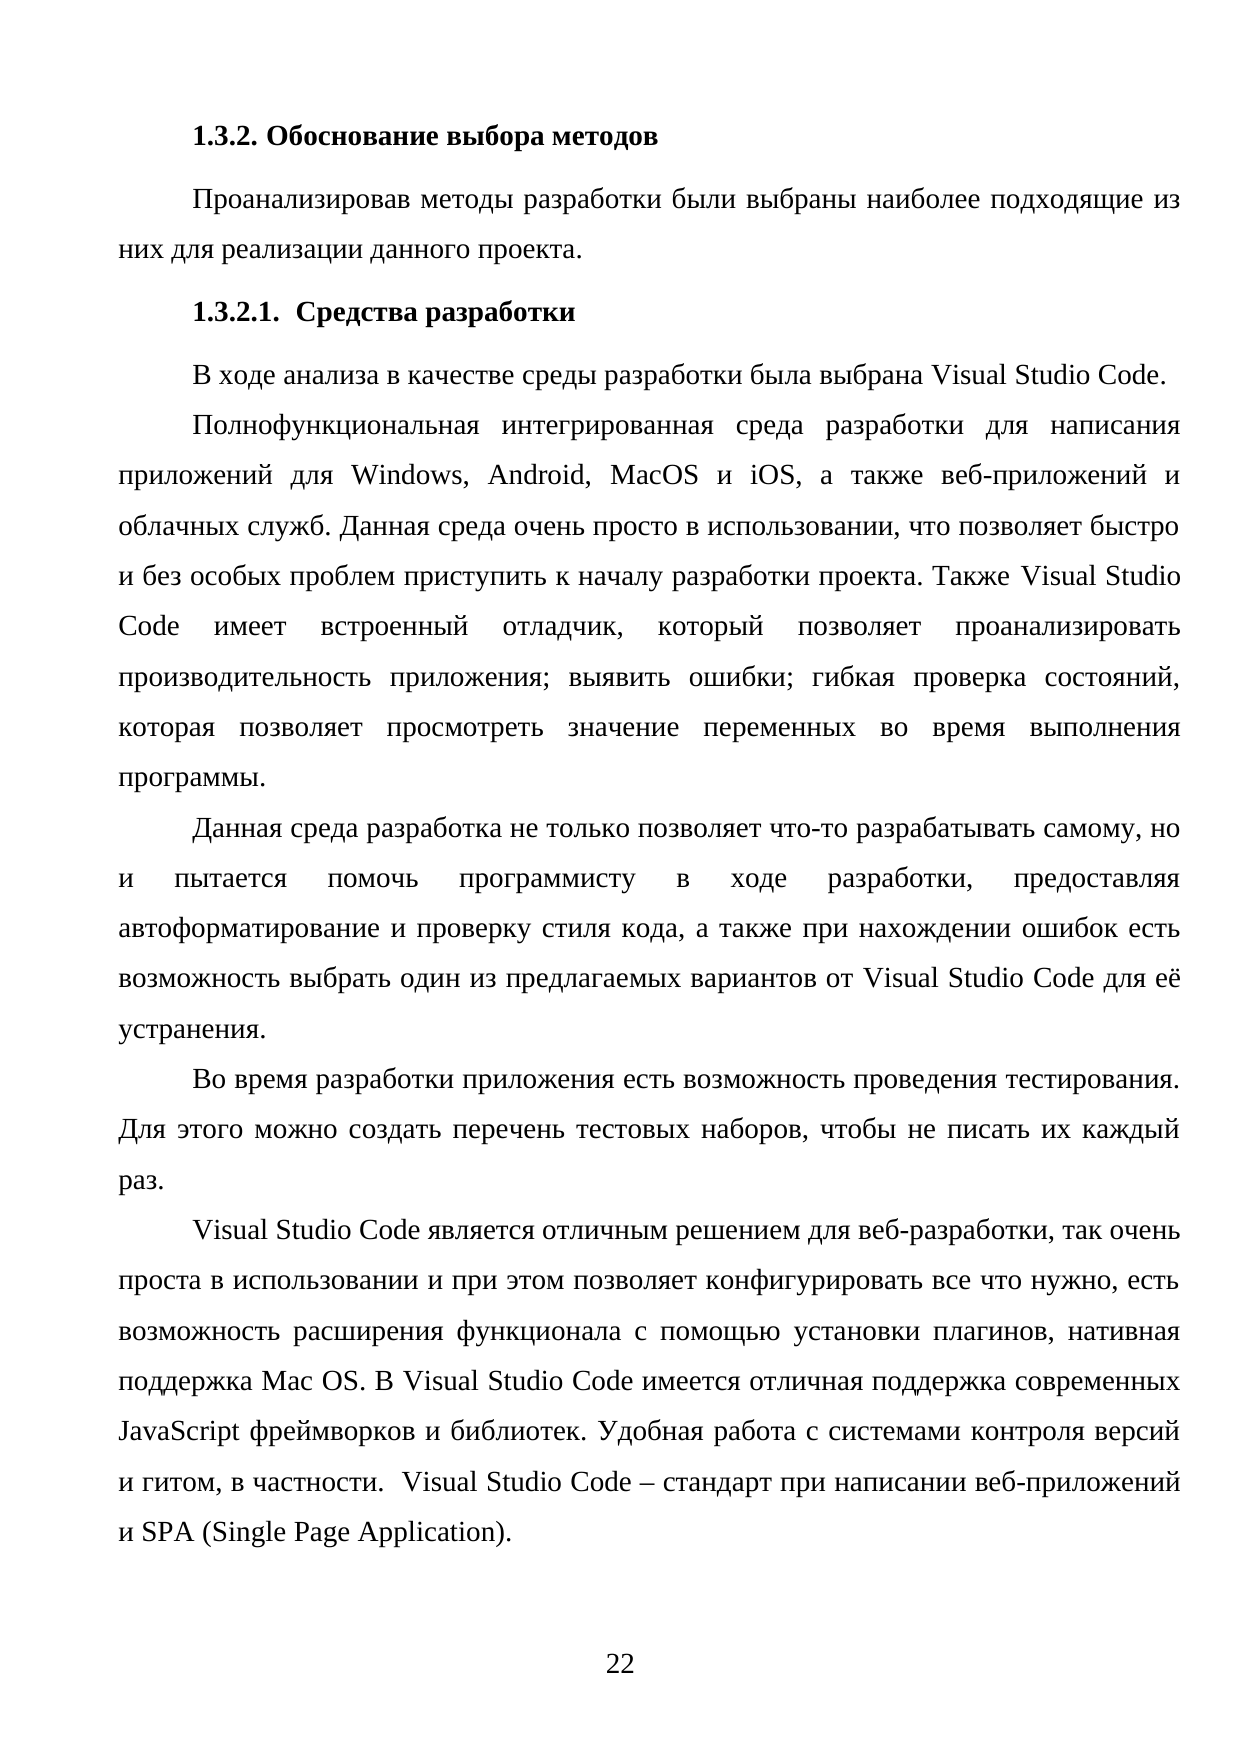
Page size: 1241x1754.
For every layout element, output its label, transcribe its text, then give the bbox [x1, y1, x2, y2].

text Данная среда разработка не только позволяет что-то разрабатывать самому, но и пытается помочь программисту в ходе разработки, предоставляя автоформатирование и проверку стиля кода, а также при нахождении ошибок есть возможность выбрать один из предлагаемых вариантов от Visual Studio Code для её устранения. [118, 810, 1181, 1044]
list Средства разработки [118, 294, 1181, 328]
text Полнофункциональная интегрированная среда разработки для написания приложений для Windows, Android, MacOS и iOS, а также веб-приложений и облачных служб. Данная среда очень просто в использовании, что позволяет быстро и без особых проблем приступить к началу разработки проекта. Также Visual Studio Code имеет встроенный отладчик, который позволяет проанализировать производительность приложения; выявить ошибки; гибкая проверка состояний, которая позволяет просмотреть значение переменных во время выполнения программы. [118, 407, 1181, 793]
list Обоснование выбора методов [118, 118, 1181, 152]
text В ходе анализа в качестве среды разработки была выбрана Visual Studio Code. [118, 357, 1181, 390]
text Visual Studio Code является отличным решением для веб-разработки, так очень проста в использовании и при этом позволяет конфигурировать все что нужно, есть возможность расширения функционала с помощью установки плагинов, нативная поддержка Mac OS. В Visual Studio Code имеется отличная поддержка современных JavaScript фреймворков и библиотек. Удобная работа с системами контроля версий и гитом, в частности. Visual Studio Code – стандарт при написании веб-приложений и SPA (Single Page Application). [118, 1212, 1181, 1548]
text Проанализировав методы разработки были выбраны наиболее подходящие из них для реализации данного проекта. [118, 181, 1181, 265]
text Во время разработки приложения есть возможность проведения тестирования. Для этого можно создать перечень тестовых наборов, чтобы не писать их каждый раз. [118, 1061, 1181, 1195]
